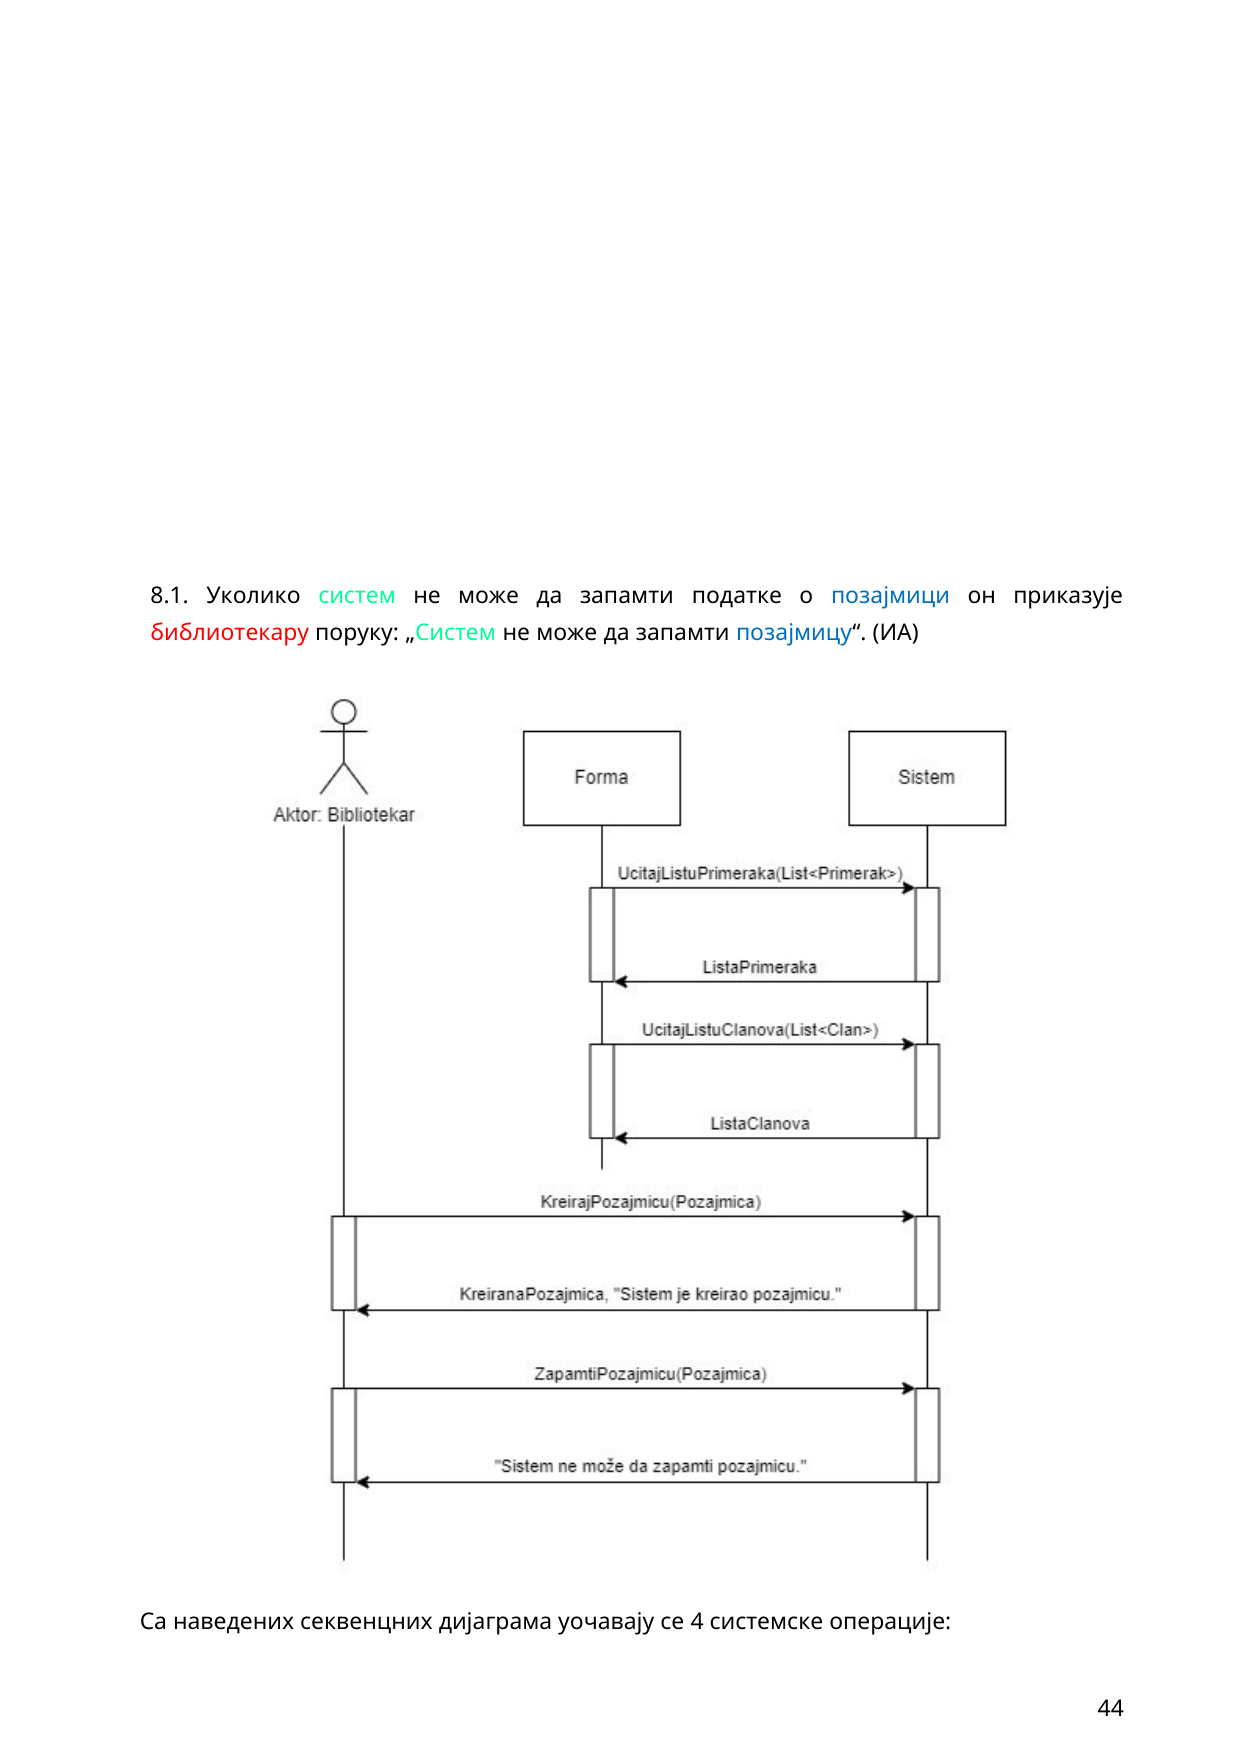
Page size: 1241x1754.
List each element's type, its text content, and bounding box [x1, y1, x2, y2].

text 8.1. Уколико систем не може да запамти податке о позајмици он приказује библиотекару поруку: „Систем не може да запамти позајмицу“. (ИА) [150, 579, 1123, 647]
text Са наведених секвенцних дијаграма уочавају се 4 системске операције: [139, 1605, 1123, 1636]
picture [237, 683, 1027, 1574]
